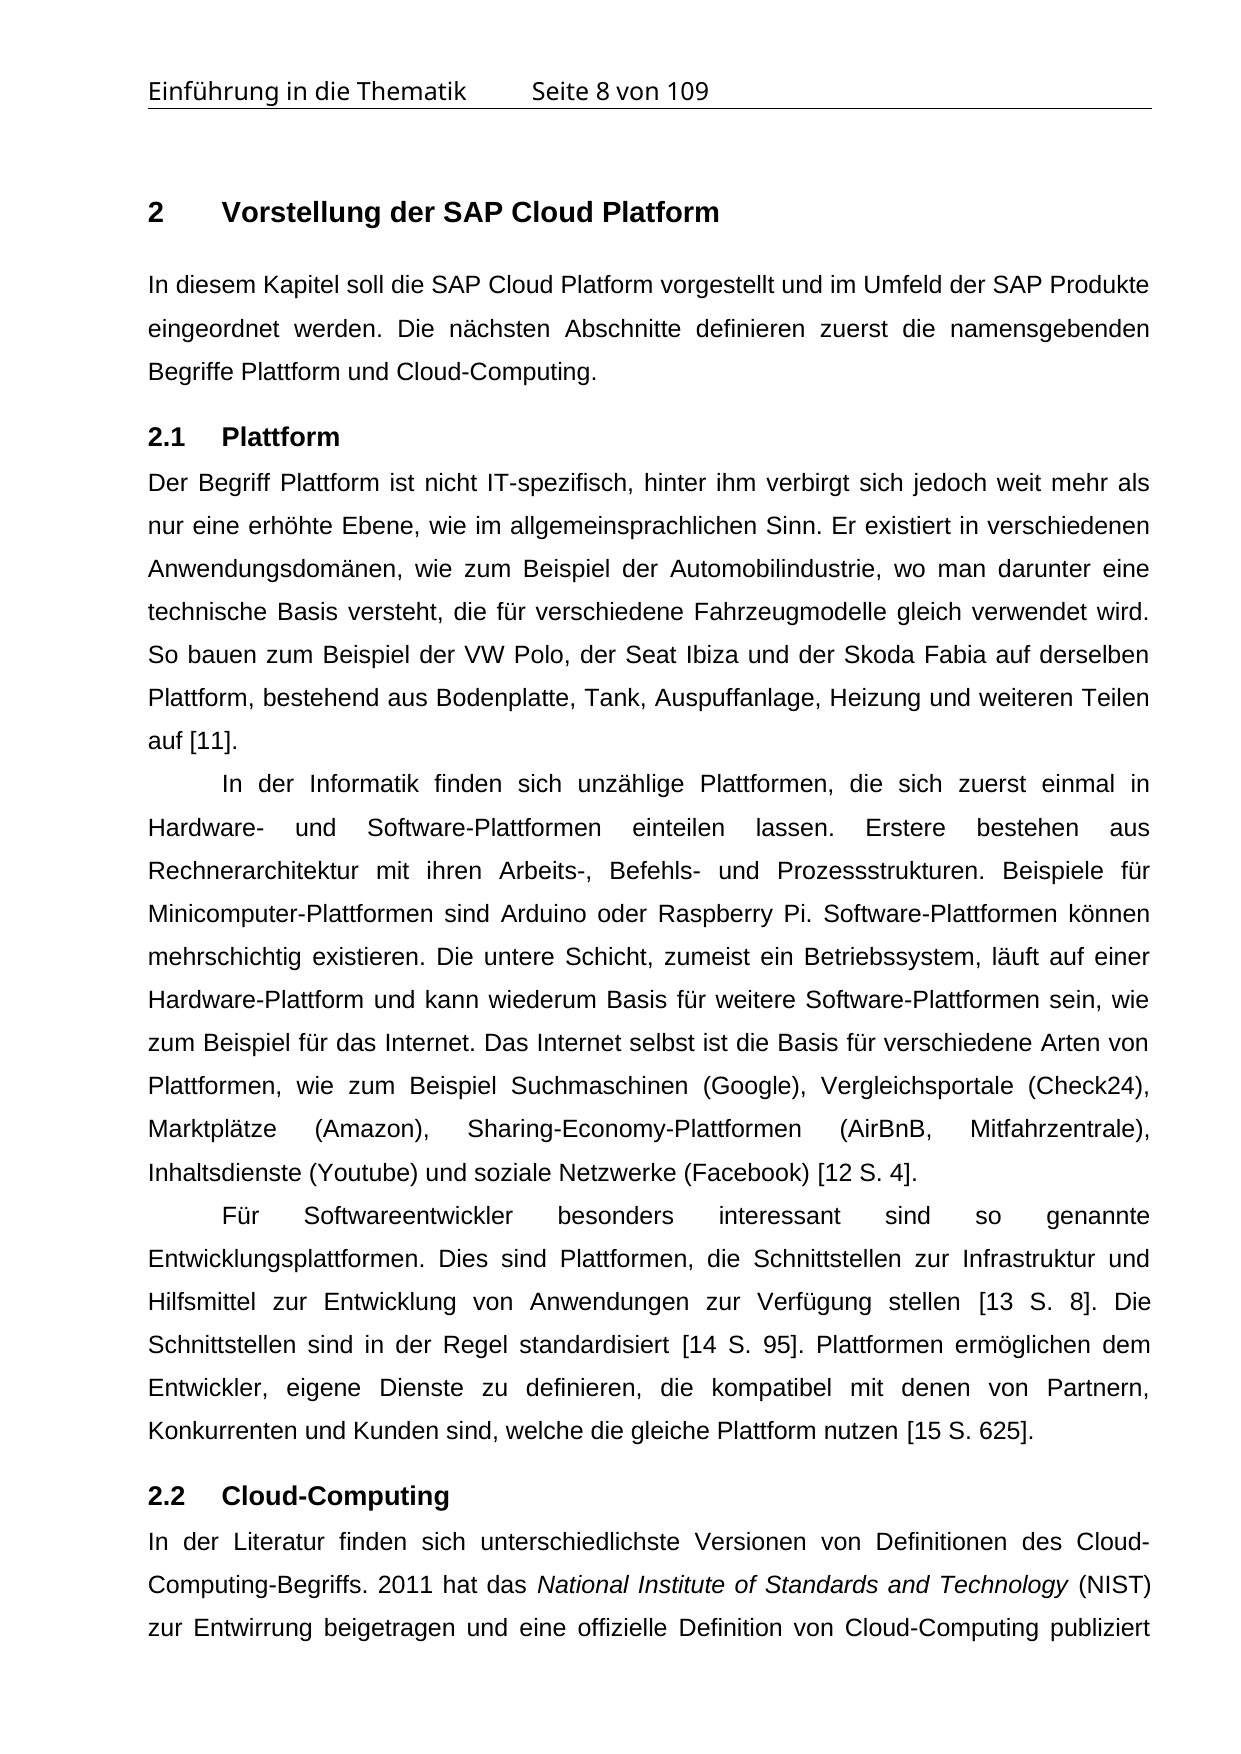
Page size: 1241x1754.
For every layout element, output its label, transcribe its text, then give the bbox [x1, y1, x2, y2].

subtitle Vorstellung der SAP Cloud Platform [148, 195, 1152, 229]
text In der Informatik finden sich unzählige Plattformen, die sich zuerst einmal in Hardware- und Software-Plattformen einteilen lassen. Erstere bestehen aus Rechnerarchitektur mit ihren Arbeits-, Befehls- und Prozessstrukturen. Beispiele für Minicomputer-Plattformen sind Arduino oder Raspberry Pi. Software-Plattformen können mehrschichtig existieren. Die untere Schicht, zumeist ein Betriebssystem, läuft auf einer Hardware-Plattform und kann wiederum Basis für weitere Software-Plattformen sein, wie zum Beispiel für das Internet. Das Internet selbst ist die Basis für verschiedene Arten von Plattformen, wie zum Beispiel Suchmaschinen (Google), Vergleichsportale (Check24), Marktplätze (Amazon), Sharing-Economy-Plattformen (AirBnB, Mitfahrzentrale), Inhaltsdienste (Youtube) und soziale Netzwerke (Facebook). [148, 769, 1152, 1186]
text Für Softwareentwickler besonders interessant sind so genannte Entwicklungsplattformen. Dies sind Plattformen, die Schnittstellen zur Infrastruktur und Hilfsmittel zur Entwicklung von Anwendungen zur Verfügung stellen . Die Schnittstellen sind in der Regel standardisiert . Plattformen ermöglichen dem Entwickler, eigene Dienste zu definieren, die kompatibel mit denen von Partnern, Konkurrenten und Kunden sind, welche die gleiche Plattform nutzen . [148, 1201, 1152, 1445]
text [148, 1527, 1152, 1642]
text Der Begriff Plattform ist nicht IT-spezifisch, hinter ihm verbirgt sich jedoch weit mehr als nur eine erhöhte Ebene, wie im allgemeinsprachlichen Sinn. Er existiert in verschiedenen Anwendungsdomänen, wie zum Beispiel der Automobilindustrie, wo man darunter eine technische Basis versteht, die für verschiedene Fahrzeugmodelle gleich verwendet wird. So bauen zum Beispiel der VW Polo, der Seat Ibiza und der Skoda Fabia auf derselben Plattform, bestehend aus Bodenplatte, Tank, Auspuffanlage, Heizung und weiteren Teilen auf. [148, 467, 1152, 755]
subtitle Plattform [148, 421, 1152, 452]
text In diesem Kapitel soll die SAP Cloud Platform vorgestellt und im Umfeld der SAP Produkte eingeordnet werden. Die nächsten Abschnitte definieren zuerst die namensgebenden Begriffe Plattform und Cloud-Computing. [148, 270, 1152, 385]
subtitle Cloud-Computing [148, 1480, 1152, 1511]
